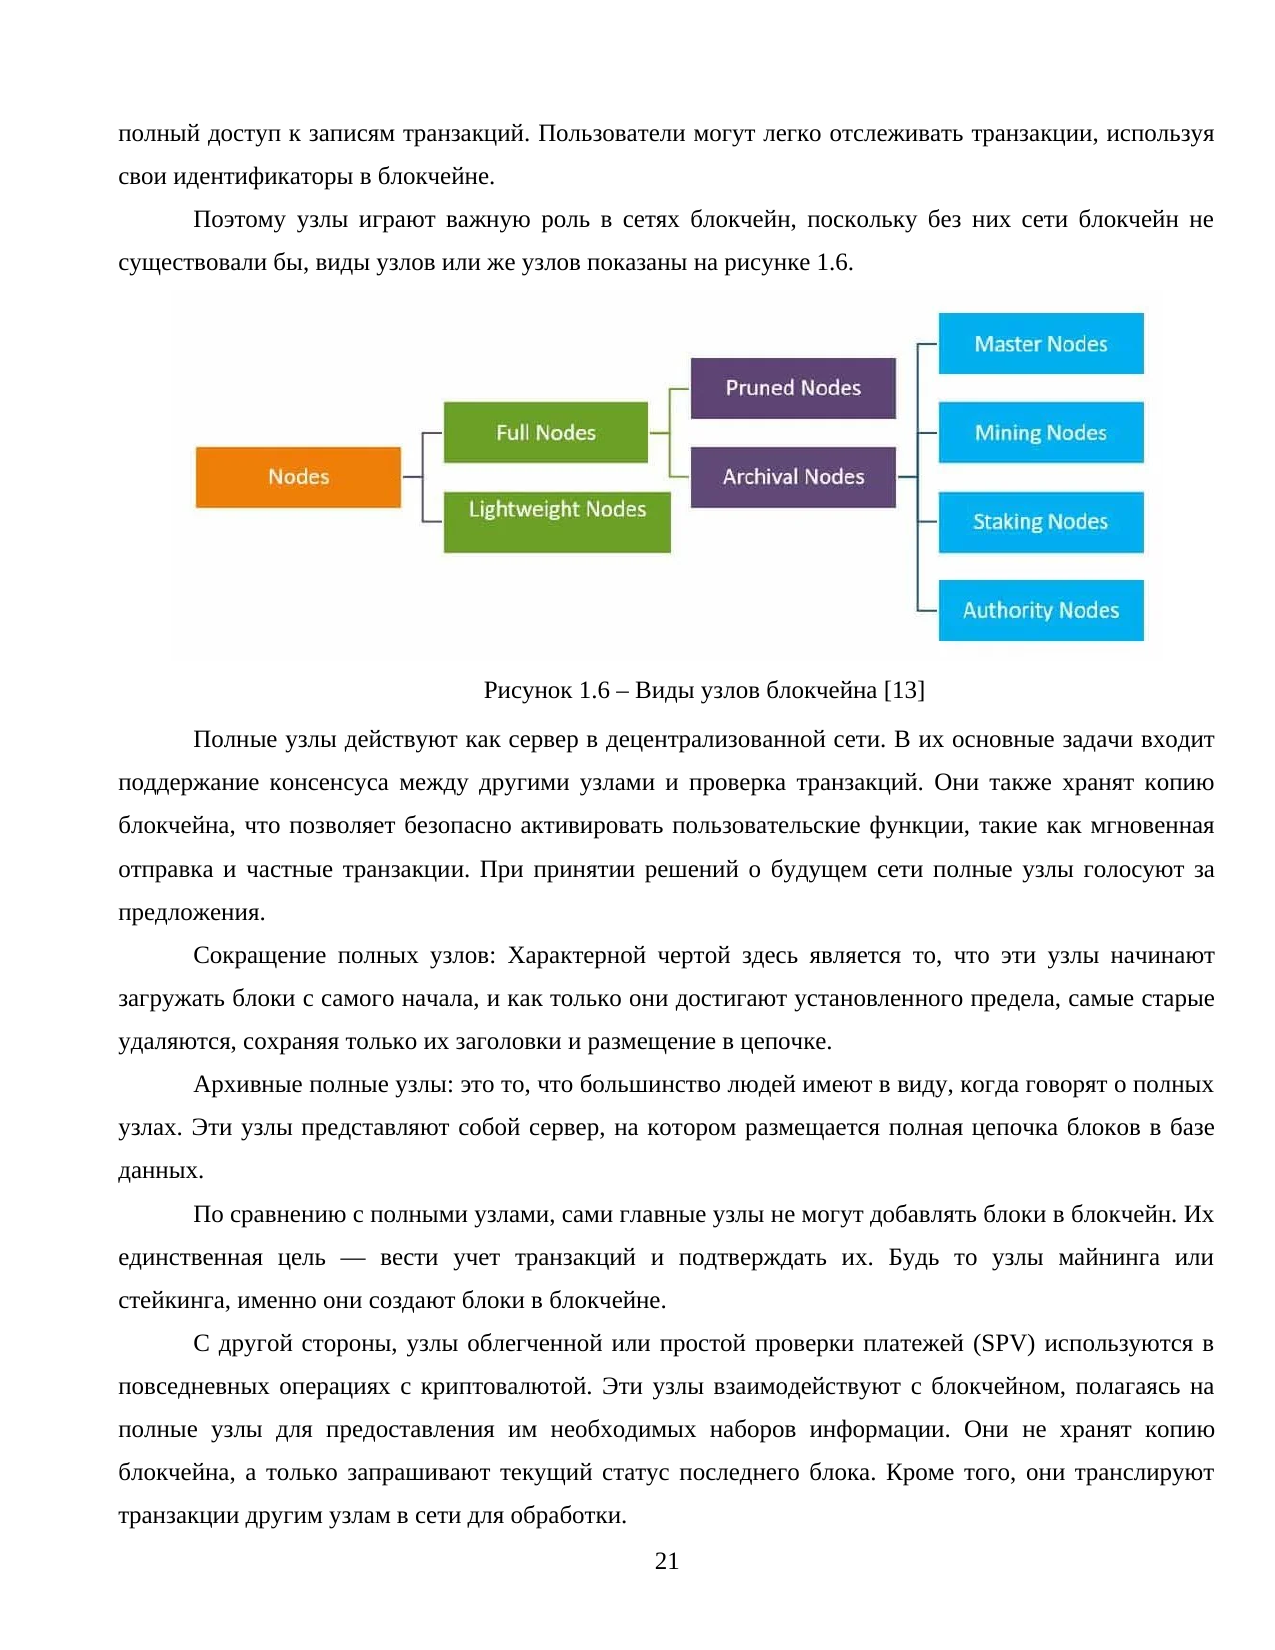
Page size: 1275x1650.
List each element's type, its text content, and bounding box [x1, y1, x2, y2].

text Архивные полные узлы: это то, что большинство людей имеют в виду, когда говорят о полных узлах. Эти узлы представляют собой сервер, на котором размещается полная цепочка блоков в базе данных. [118, 1069, 1216, 1184]
text Сокращение полных узлов: Характерной чертой здесь является то, что эти узлы начинают загружать блоки с самого начала, и как только они достигают установленного предела, самые старые удаляются, сохраняя только их заголовки и размещение в цепочке. [118, 940, 1216, 1055]
text По сравнению с полными узлами, сами главные узлы не могут добавлять блоки в блокчейн. Их единственная цель — вести учет транзакций и подтверждать их. Будь то узлы майнинга или стейкинга, именно они создают блоки в блокчейне. [118, 1199, 1216, 1314]
text С другой стороны, узлы облегченной или простой проверки платежей (SPV) используются в повседневных операциях с криптовалютой. Эти узлы взаимодействуют с блокчейном, полагаясь на полные узлы для предоставления им необходимых наборов информации. Они не хранят копию блокчейна, а только запрашивают текущий статус последнего блока. Кроме того, они транслируют транзакции другим узлам в сети для обработки. [118, 1328, 1216, 1529]
text Полные узлы действуют как сервер в децентрализованной сети. В их основные задачи входит поддержание консенсуса между другими узлами и проверка транзакций. Они также хранят копию блокчейна, что позволяет безопасно активировать пользовательские функции, такие как мгновенная отправка и частные транзакции. При принятии решений о будущем сети полные узлы голосуют за предложения. [118, 724, 1216, 926]
picture [170, 290, 1164, 661]
text Поэтому узлы играют важную роль в сетях блокчейн, поскольку без них сети блокчейн не существовали бы, виды узлов или же узлов показаны на рисунке 1.6. [118, 204, 1216, 276]
text Рисунок 1.6 – Виды узлов блокчейна [13] [118, 675, 1216, 703]
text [118, 118, 1216, 190]
